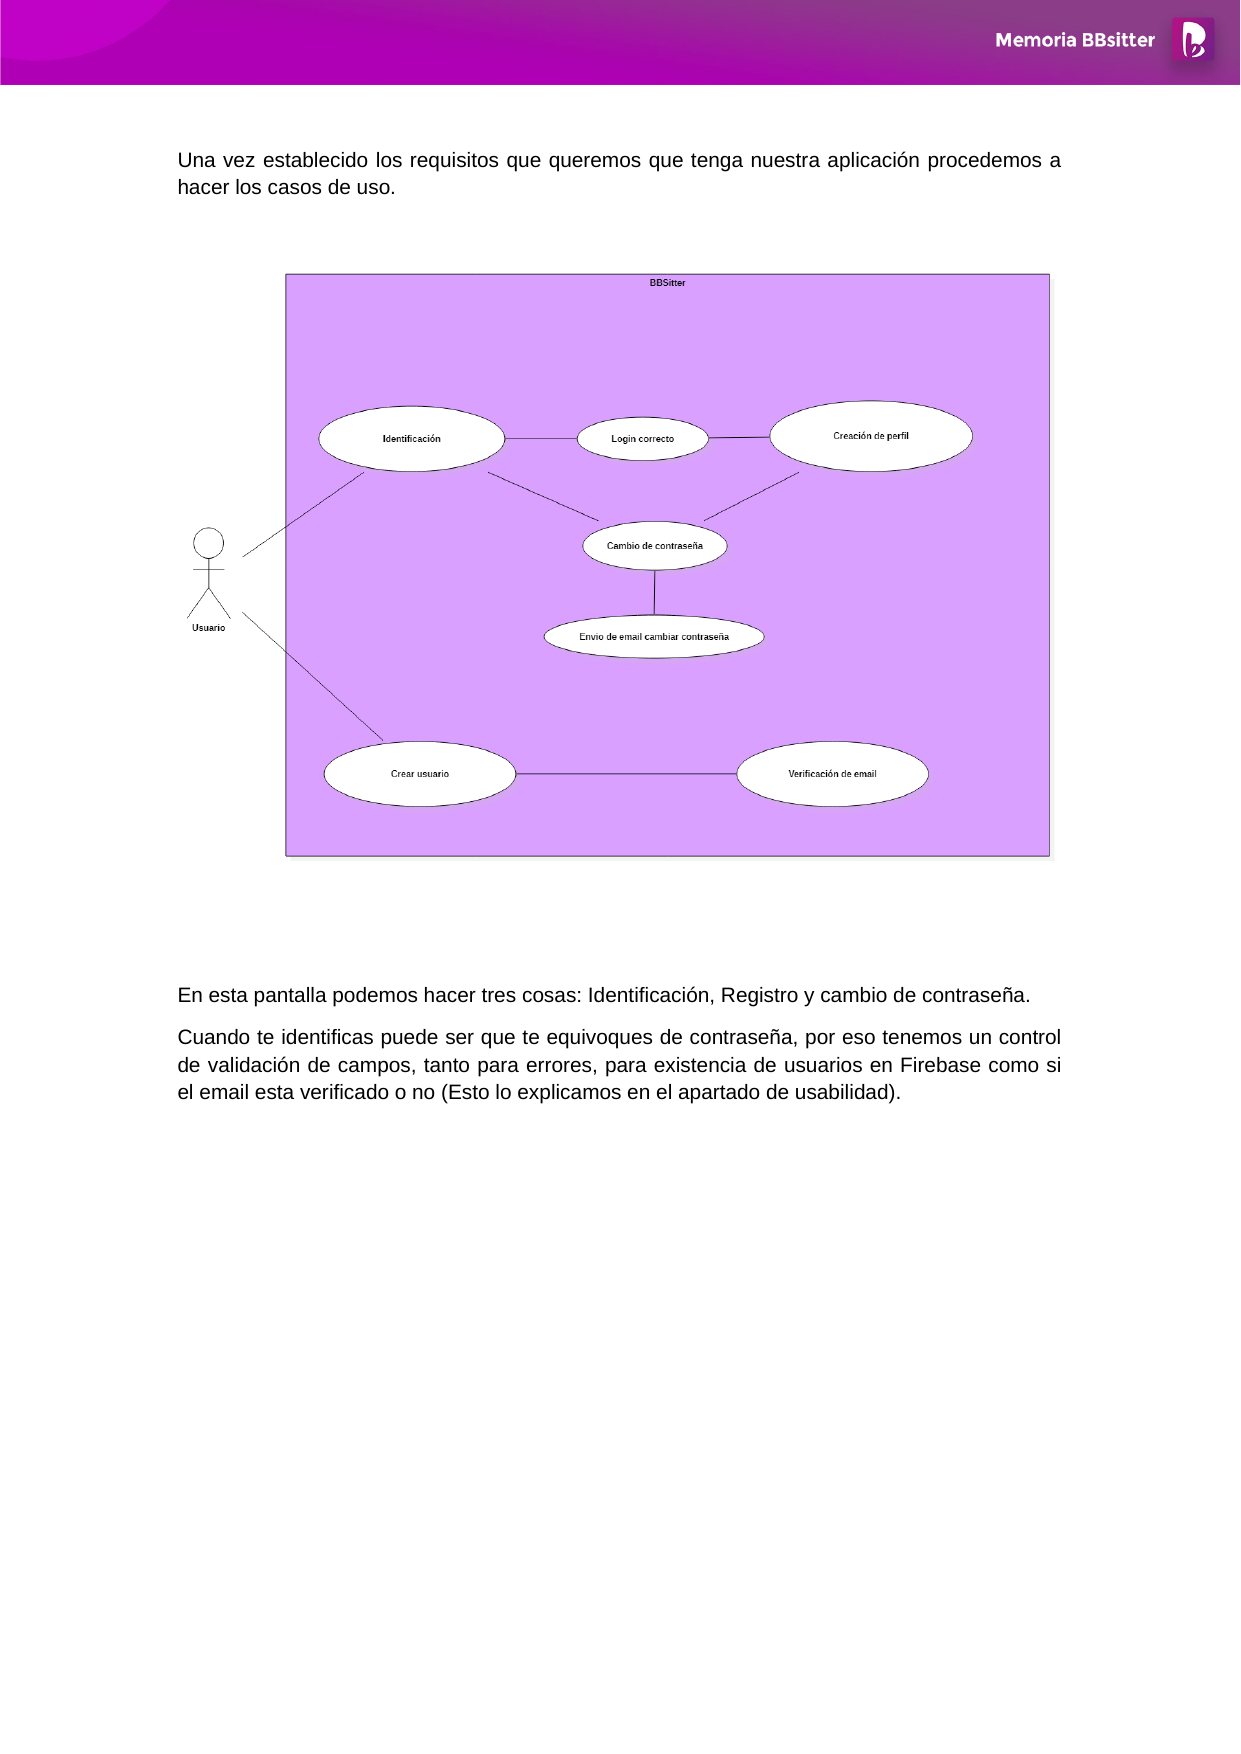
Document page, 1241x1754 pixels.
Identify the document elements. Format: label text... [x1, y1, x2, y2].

text Una vez establecido los requisitos que queremos que tenga nuestra aplicación procedemos a hacer los casos de uso. [177, 148, 1063, 199]
picture [0, 0, 1241, 85]
text Cuando te identificas puede ser que te equivoques de contraseña, por eso tenemos un control de validación de campos, tanto para errores, para existencia de usuarios en Firebase como si el email esta verificado o no (Esto lo explicamos en el apartado de usabilidad). [177, 1025, 1063, 1104]
picture [176, 265, 1058, 872]
text En esta pantalla podemos hacer tres cosas: Identificación, Registro y cambio de contraseña. [177, 983, 1063, 1007]
